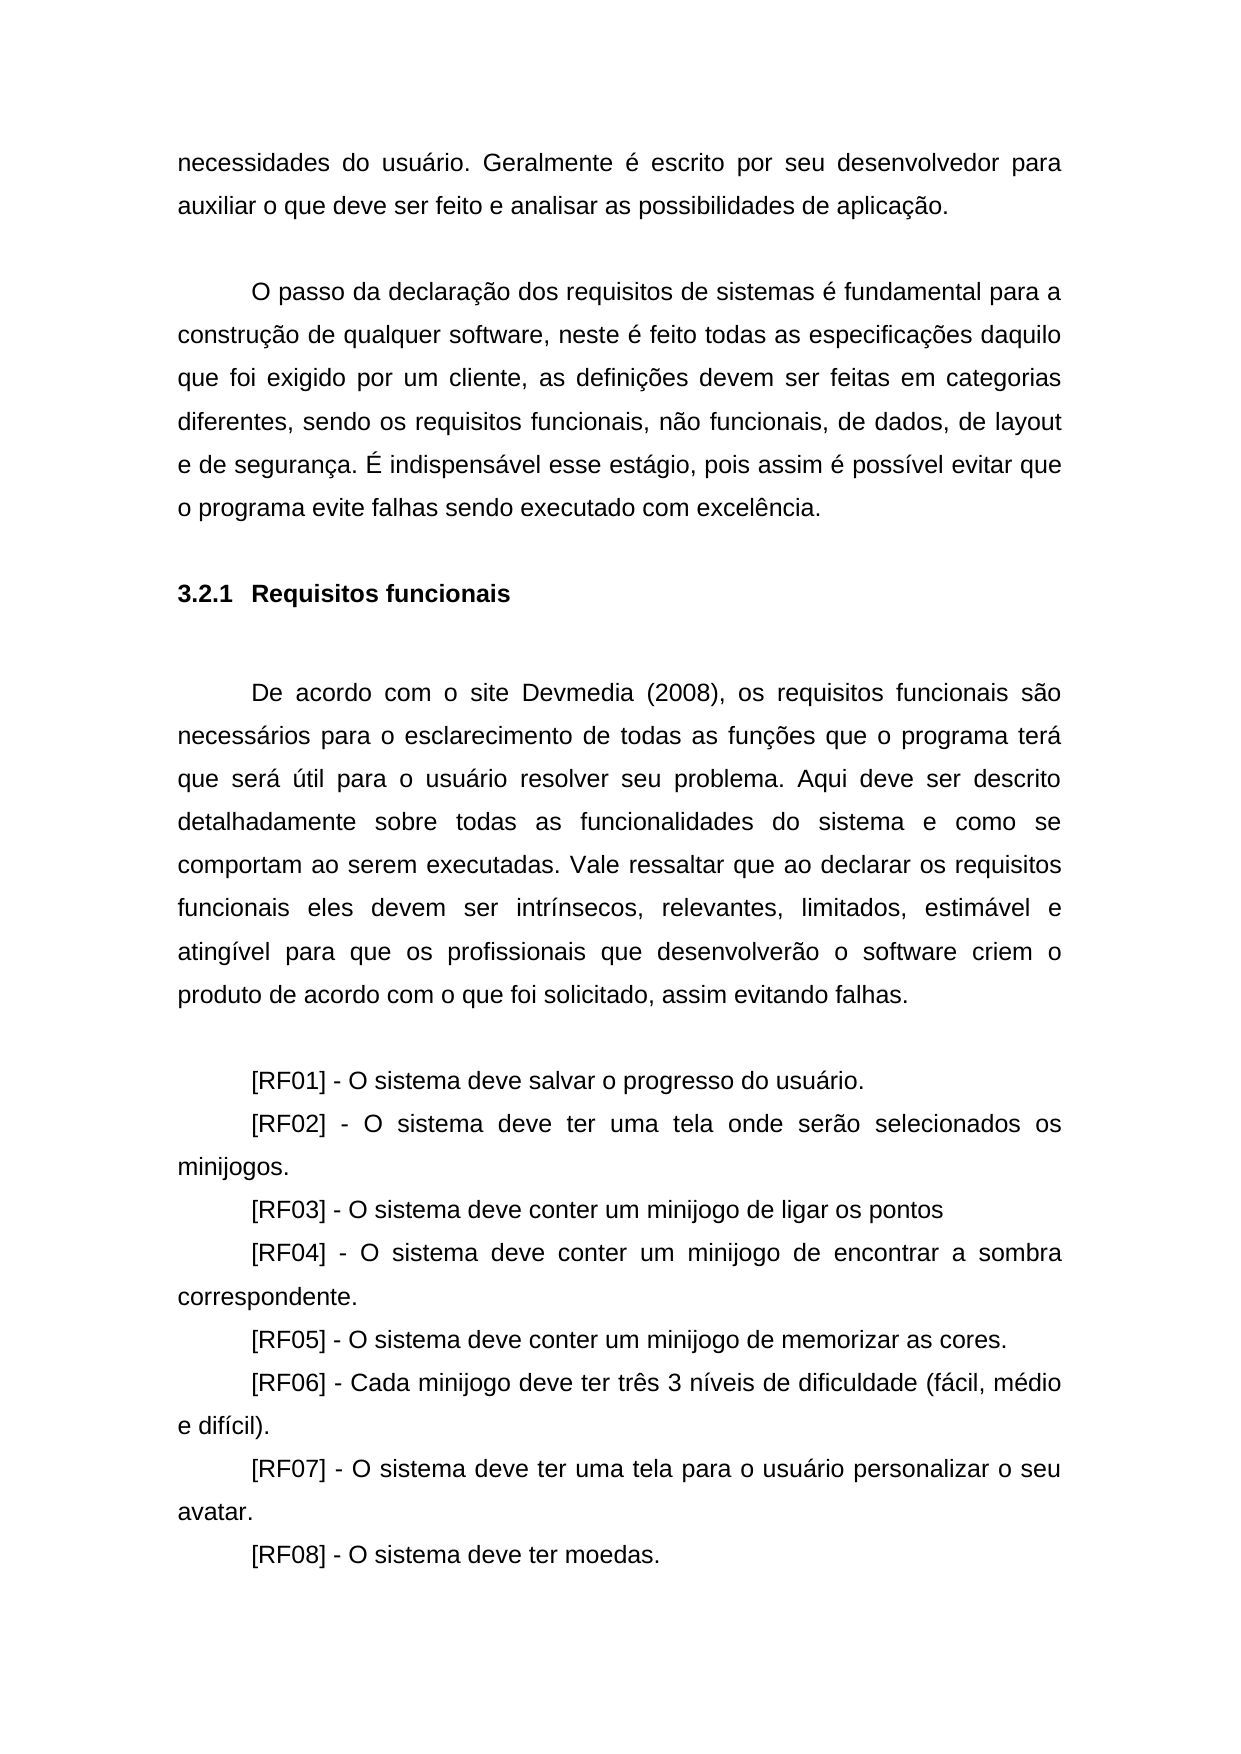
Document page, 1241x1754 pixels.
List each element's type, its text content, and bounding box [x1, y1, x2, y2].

text [RF08] - O sistema deve ter moedas. [177, 1540, 1063, 1569]
list Requisitos funcionais [177, 579, 1063, 608]
text [RF07] - O sistema deve ter uma tela para o usuário personalizar o seu avatar. [177, 1454, 1063, 1526]
text [RF04] - O sistema deve conter um minijogo de encontrar a sombra correspondente. [177, 1238, 1063, 1310]
text [RF03] - O sistema deve conter um minijogo de ligar os pontos [177, 1195, 1063, 1224]
text De acordo com o site Devmedia (2008), os requisitos funcionais são necessários para o esclarecimento de todas as funções que o programa terá que será útil para o usuário resolver seu problema. Aqui deve ser descrito detalhadamente sobre todas as funcionalidades do sistema e como se comportam ao serem executadas. Vale ressaltar que ao declarar os requisitos funcionais eles devem ser intrínsecos, relevantes, limitados, estimável e atingível para que os profissionais que desenvolverão o software criem o produto de acordo com o que foi solicitado, assim evitando falhas. [177, 678, 1063, 1008]
text [RF02] - O sistema deve ter uma tela onde serão selecionados os minijogos. [177, 1109, 1063, 1181]
text [RF06] - Cada minijogo deve ter três 3 níveis de dificuldade (fácil, médio e difícil). [177, 1368, 1063, 1439]
text O passo da declaração dos requisitos de sistemas é fundamental para a construção de qualquer software, neste é feito todas as especificações daquilo que foi exigido por um cliente, as definições devem ser feitas em categorias diferentes, sendo os requisitos funcionais, não funcionais, de dados, de layout e de segurança. É indispensável esse estágio, pois assim é possível evitar que o programa evite falhas sendo executado com excelência. [177, 277, 1063, 521]
text [RF01] - O sistema deve salvar o progresso do usuário. [177, 1066, 1063, 1094]
text [RF05] - O sistema deve conter um minijogo de memorizar as cores. [177, 1324, 1063, 1353]
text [177, 148, 1063, 219]
